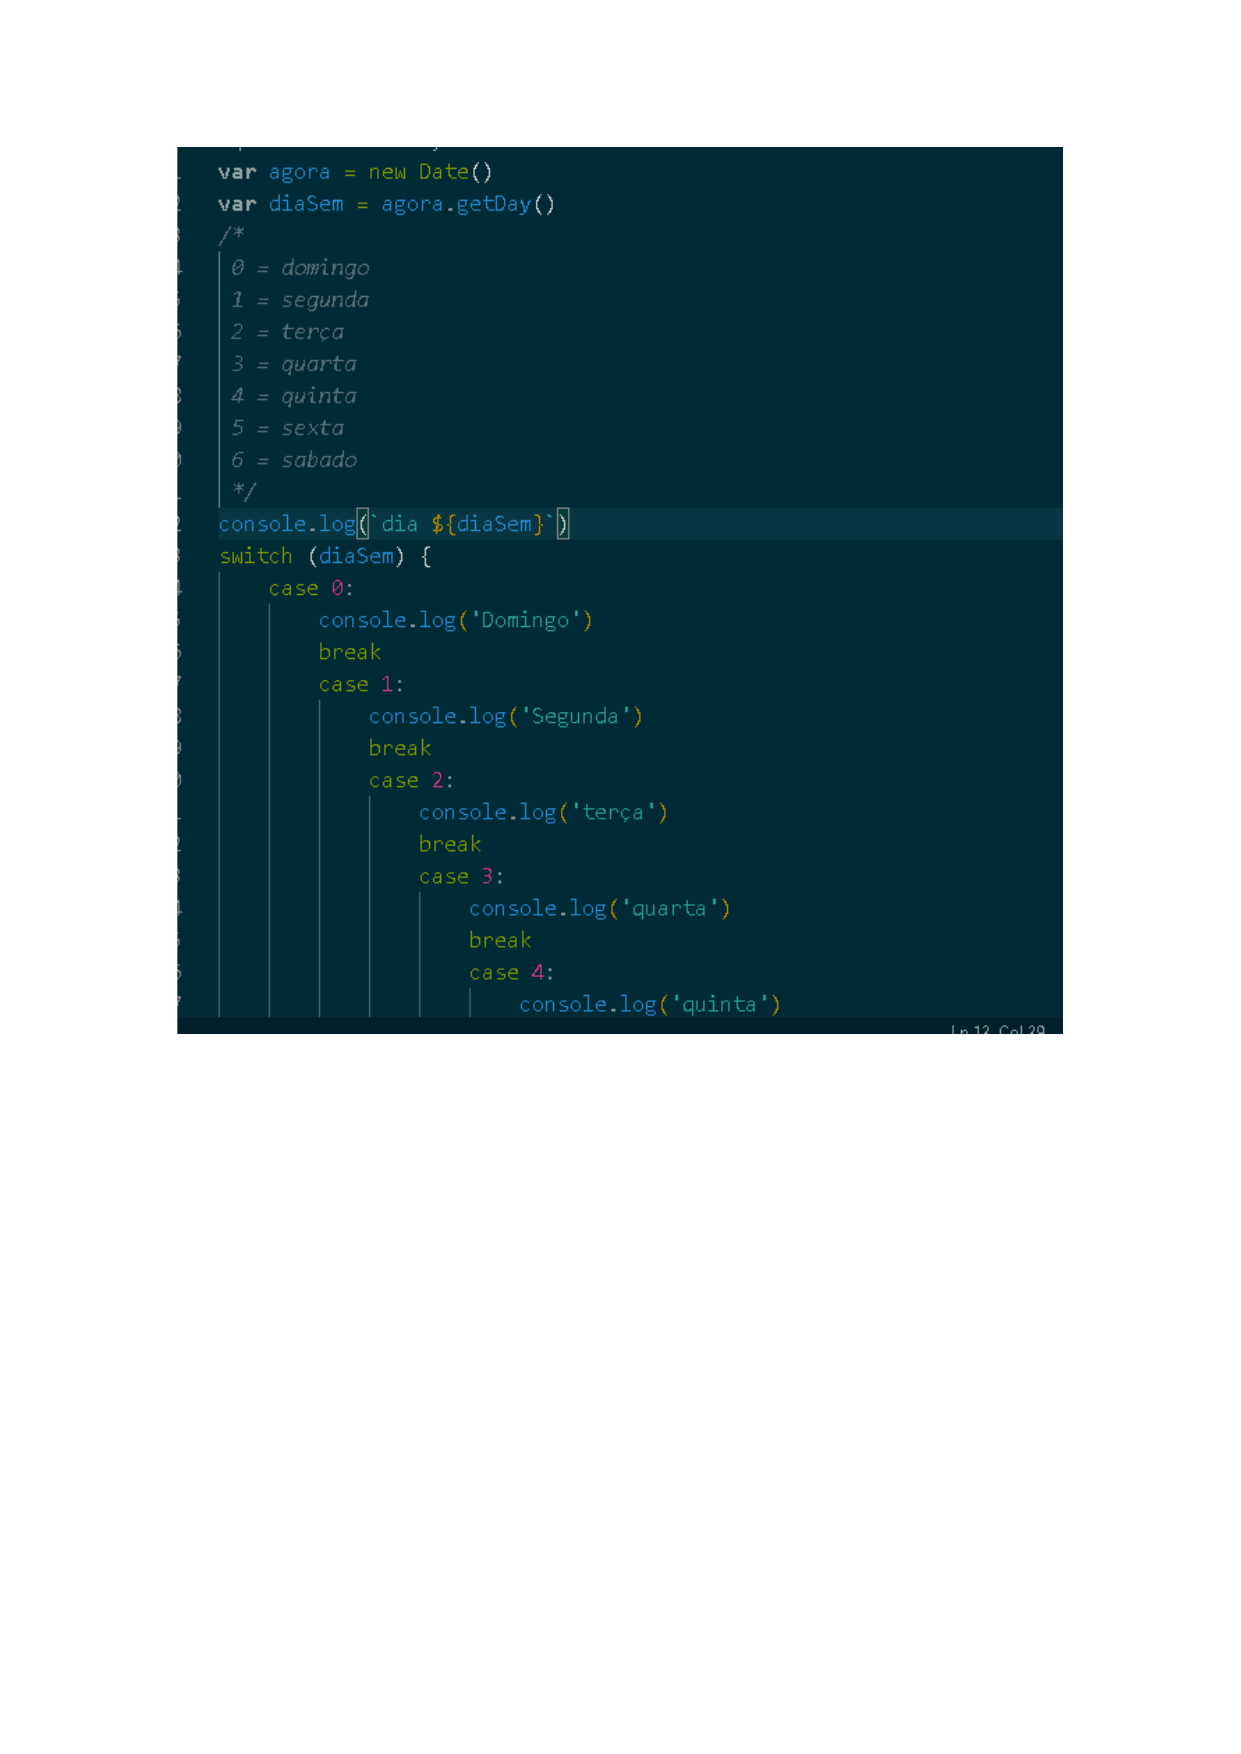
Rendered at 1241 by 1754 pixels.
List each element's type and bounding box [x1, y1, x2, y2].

picture [325, 392, 330, 403]
picture [333, 388, 343, 403]
picture [347, 291, 356, 307]
picture [222, 200, 229, 211]
picture [236, 484, 241, 492]
picture [434, 782, 442, 787]
picture [177, 573, 1063, 1034]
picture [286, 263, 293, 274]
picture [648, 905, 654, 915]
picture [723, 899, 728, 915]
picture [347, 264, 356, 275]
picture [308, 455, 314, 467]
picture [634, 811, 642, 819]
picture [435, 874, 441, 883]
picture [561, 809, 565, 822]
picture [234, 292, 241, 307]
picture [522, 931, 526, 947]
picture [236, 227, 243, 236]
picture [311, 360, 318, 370]
picture [383, 168, 392, 176]
picture [422, 739, 429, 755]
picture [536, 196, 540, 209]
picture [335, 424, 343, 435]
picture [710, 1001, 717, 1011]
picture [435, 772, 441, 781]
picture [521, 616, 530, 627]
picture [460, 842, 466, 851]
picture [333, 200, 341, 209]
picture [347, 360, 356, 369]
picture [321, 356, 343, 371]
picture [471, 931, 477, 947]
picture [347, 392, 356, 401]
picture [410, 746, 416, 755]
picture [322, 456, 331, 465]
picture [496, 937, 505, 944]
picture [177, 773, 181, 784]
picture [332, 264, 336, 274]
picture [177, 423, 181, 433]
picture [338, 264, 342, 274]
picture [247, 200, 256, 210]
picture [546, 618, 552, 625]
picture [283, 324, 293, 329]
picture [421, 164, 429, 179]
picture [286, 360, 292, 375]
picture [698, 906, 704, 914]
picture [385, 778, 391, 787]
picture [774, 998, 778, 1014]
picture [360, 650, 366, 659]
picture [311, 296, 318, 309]
picture [435, 168, 441, 178]
picture [284, 200, 288, 210]
picture [300, 264, 318, 274]
picture [233, 552, 242, 563]
picture [233, 200, 242, 211]
picture [233, 263, 238, 275]
picture [573, 713, 579, 723]
picture [425, 547, 430, 567]
picture [659, 906, 667, 915]
picture [334, 553, 341, 563]
picture [383, 676, 392, 691]
picture [335, 682, 341, 691]
picture [247, 168, 256, 178]
picture [177, 260, 182, 275]
picture [483, 612, 490, 627]
picture [233, 168, 242, 178]
picture [447, 877, 455, 883]
picture [472, 708, 479, 723]
picture [446, 841, 455, 848]
picture [332, 296, 336, 306]
picture [509, 616, 518, 627]
picture [232, 395, 243, 402]
picture [284, 586, 291, 595]
picture [338, 296, 342, 306]
picture [334, 648, 341, 658]
picture [458, 168, 468, 176]
picture [684, 1001, 693, 1015]
picture [220, 508, 1063, 539]
picture [372, 643, 378, 659]
picture [177, 452, 181, 464]
picture [399, 168, 405, 179]
picture [177, 580, 182, 595]
picture [510, 938, 516, 946]
picture [310, 392, 315, 403]
picture [286, 392, 292, 407]
picture [222, 168, 229, 178]
picture [284, 458, 291, 465]
picture [321, 422, 331, 435]
picture [634, 905, 643, 919]
picture [297, 456, 306, 465]
picture [283, 547, 289, 563]
picture [458, 873, 468, 880]
picture [335, 452, 344, 467]
picture [336, 328, 343, 338]
picture [485, 197, 493, 206]
picture [472, 835, 476, 851]
picture [485, 970, 491, 979]
picture [421, 835, 427, 851]
